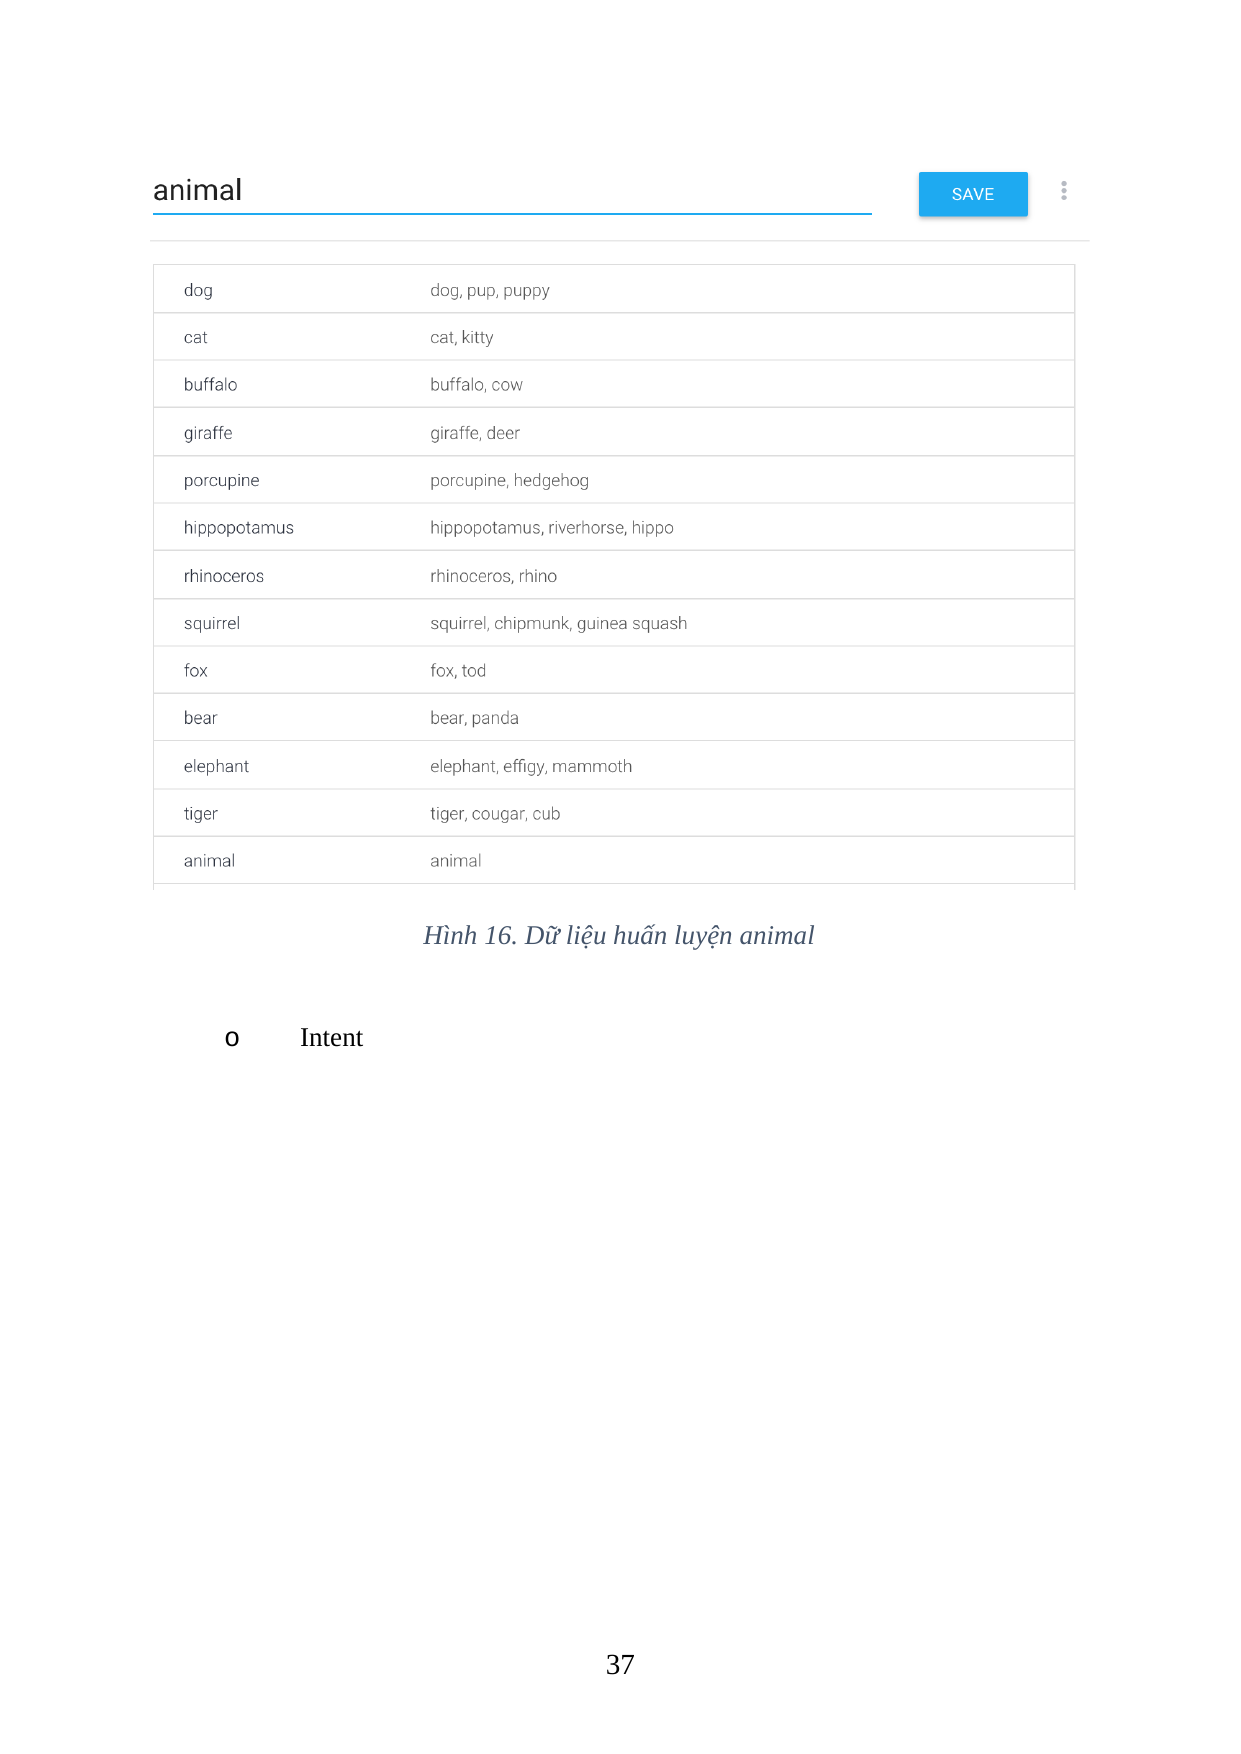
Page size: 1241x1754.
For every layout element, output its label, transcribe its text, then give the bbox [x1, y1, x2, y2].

list Intent [224, 1021, 1090, 1055]
picture [150, 150, 1090, 890]
text Hình 16. Dữ liệu huấn luyện animal [150, 919, 1090, 950]
